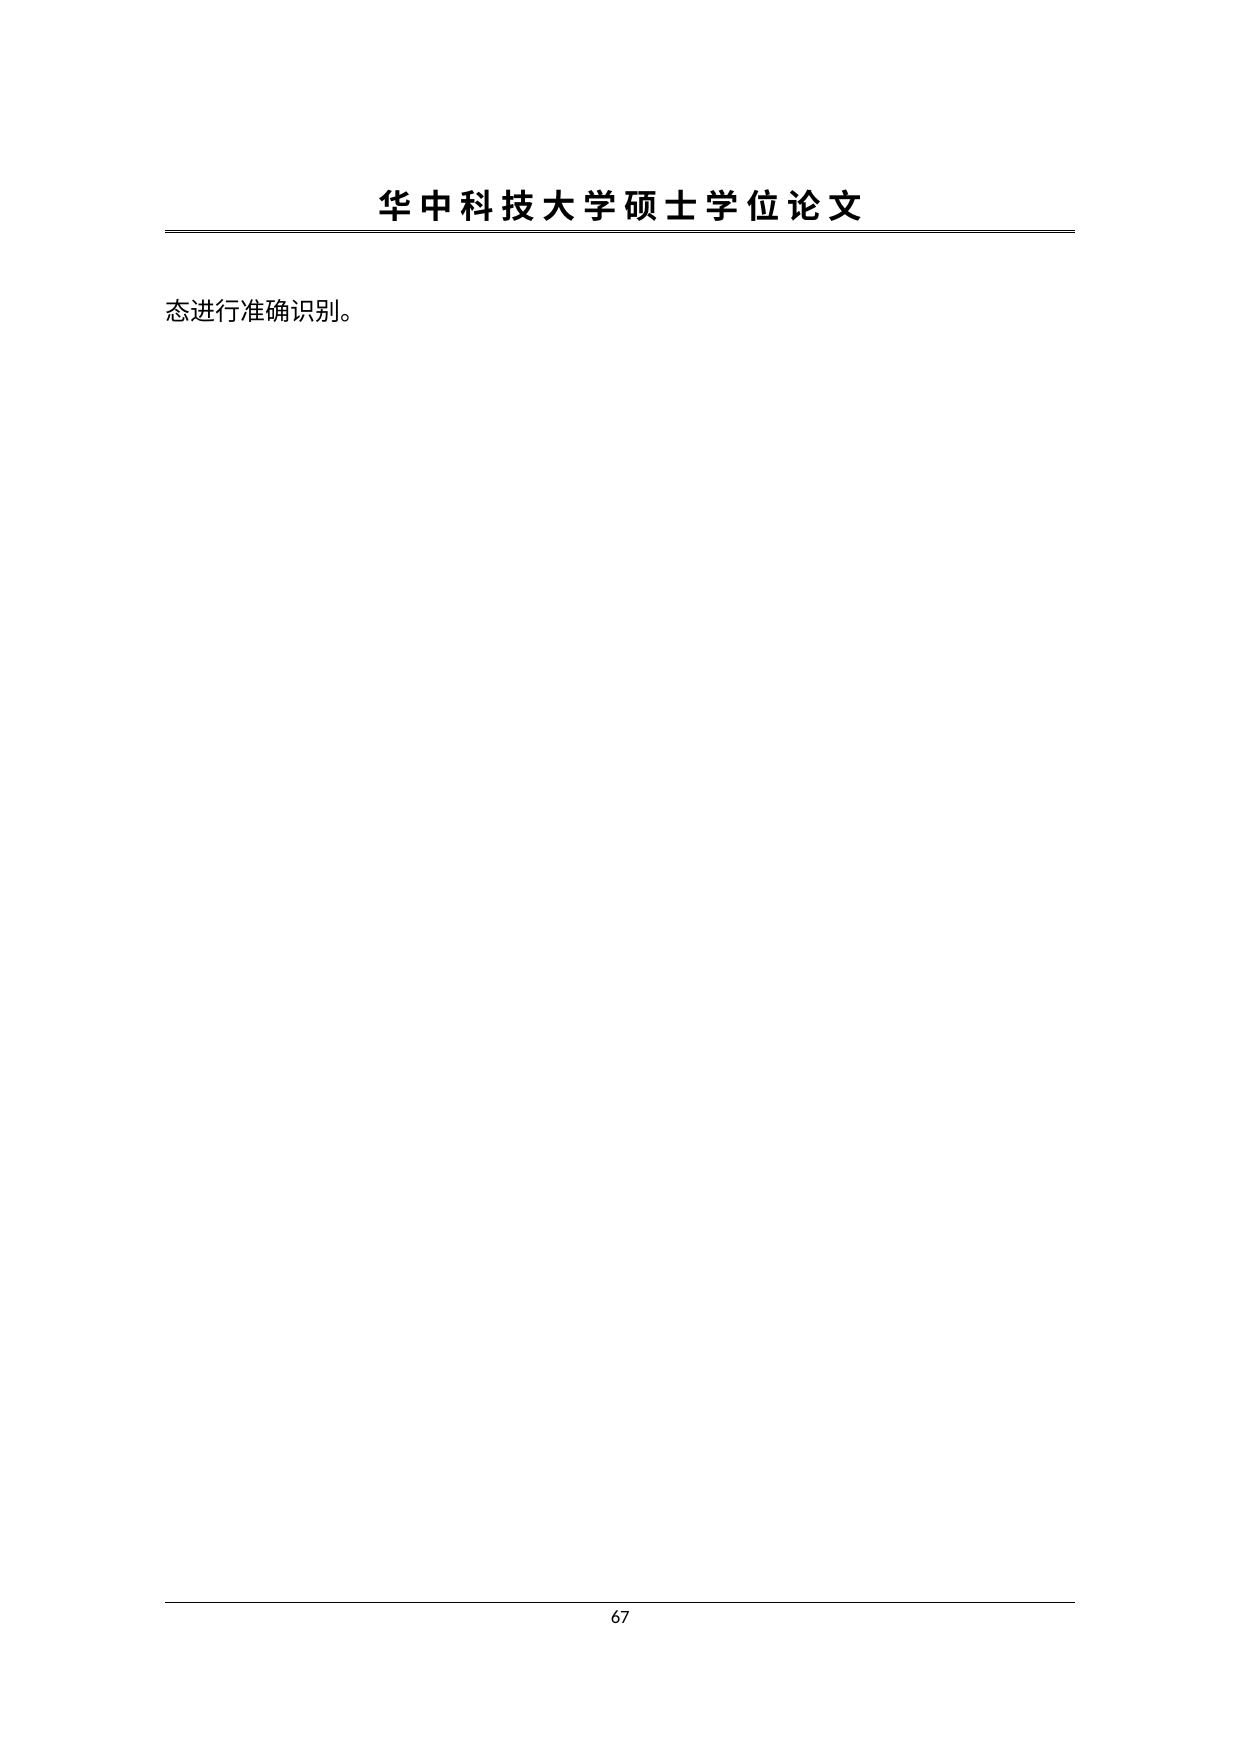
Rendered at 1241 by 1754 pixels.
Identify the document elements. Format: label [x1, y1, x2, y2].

text [165, 277, 1075, 342]
